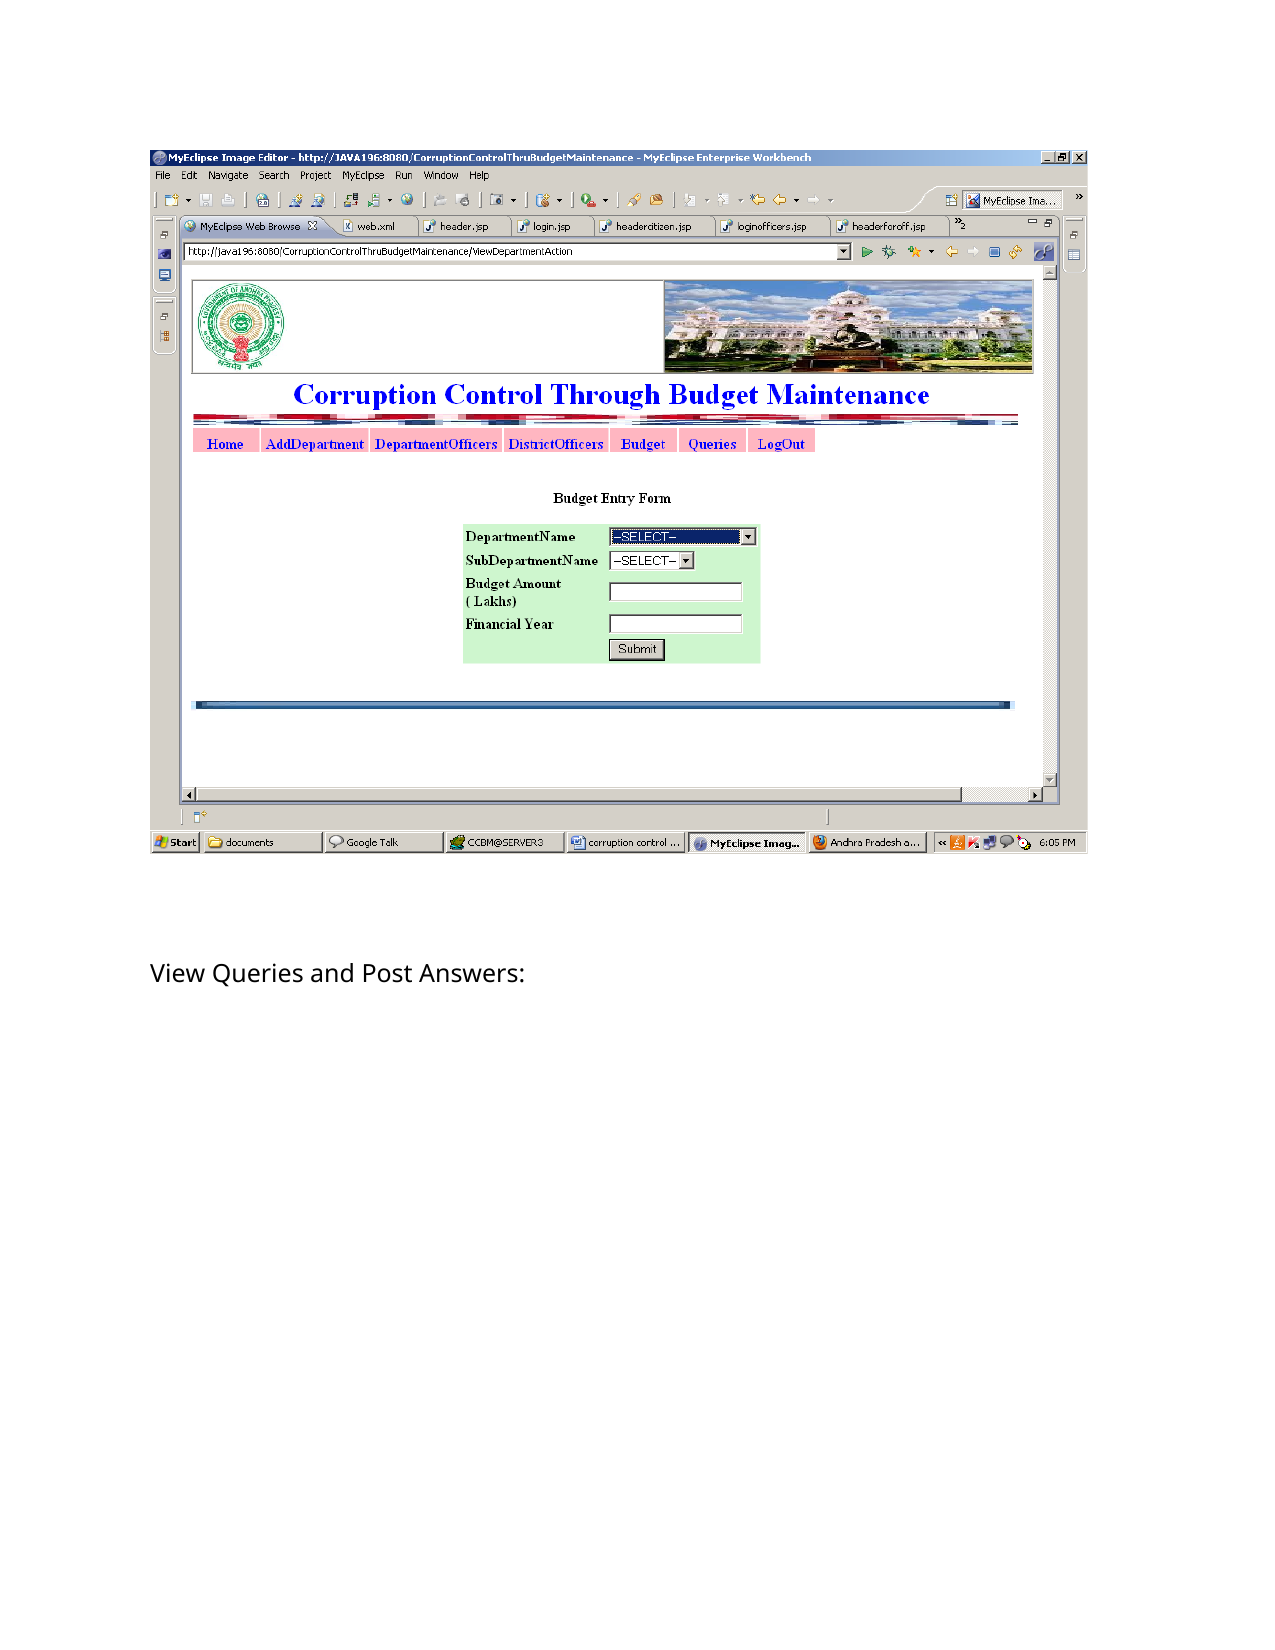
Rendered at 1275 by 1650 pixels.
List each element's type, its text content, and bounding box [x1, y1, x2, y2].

picture [150, 150, 1088, 854]
text View Queries and Post Answers: [150, 955, 1125, 989]
